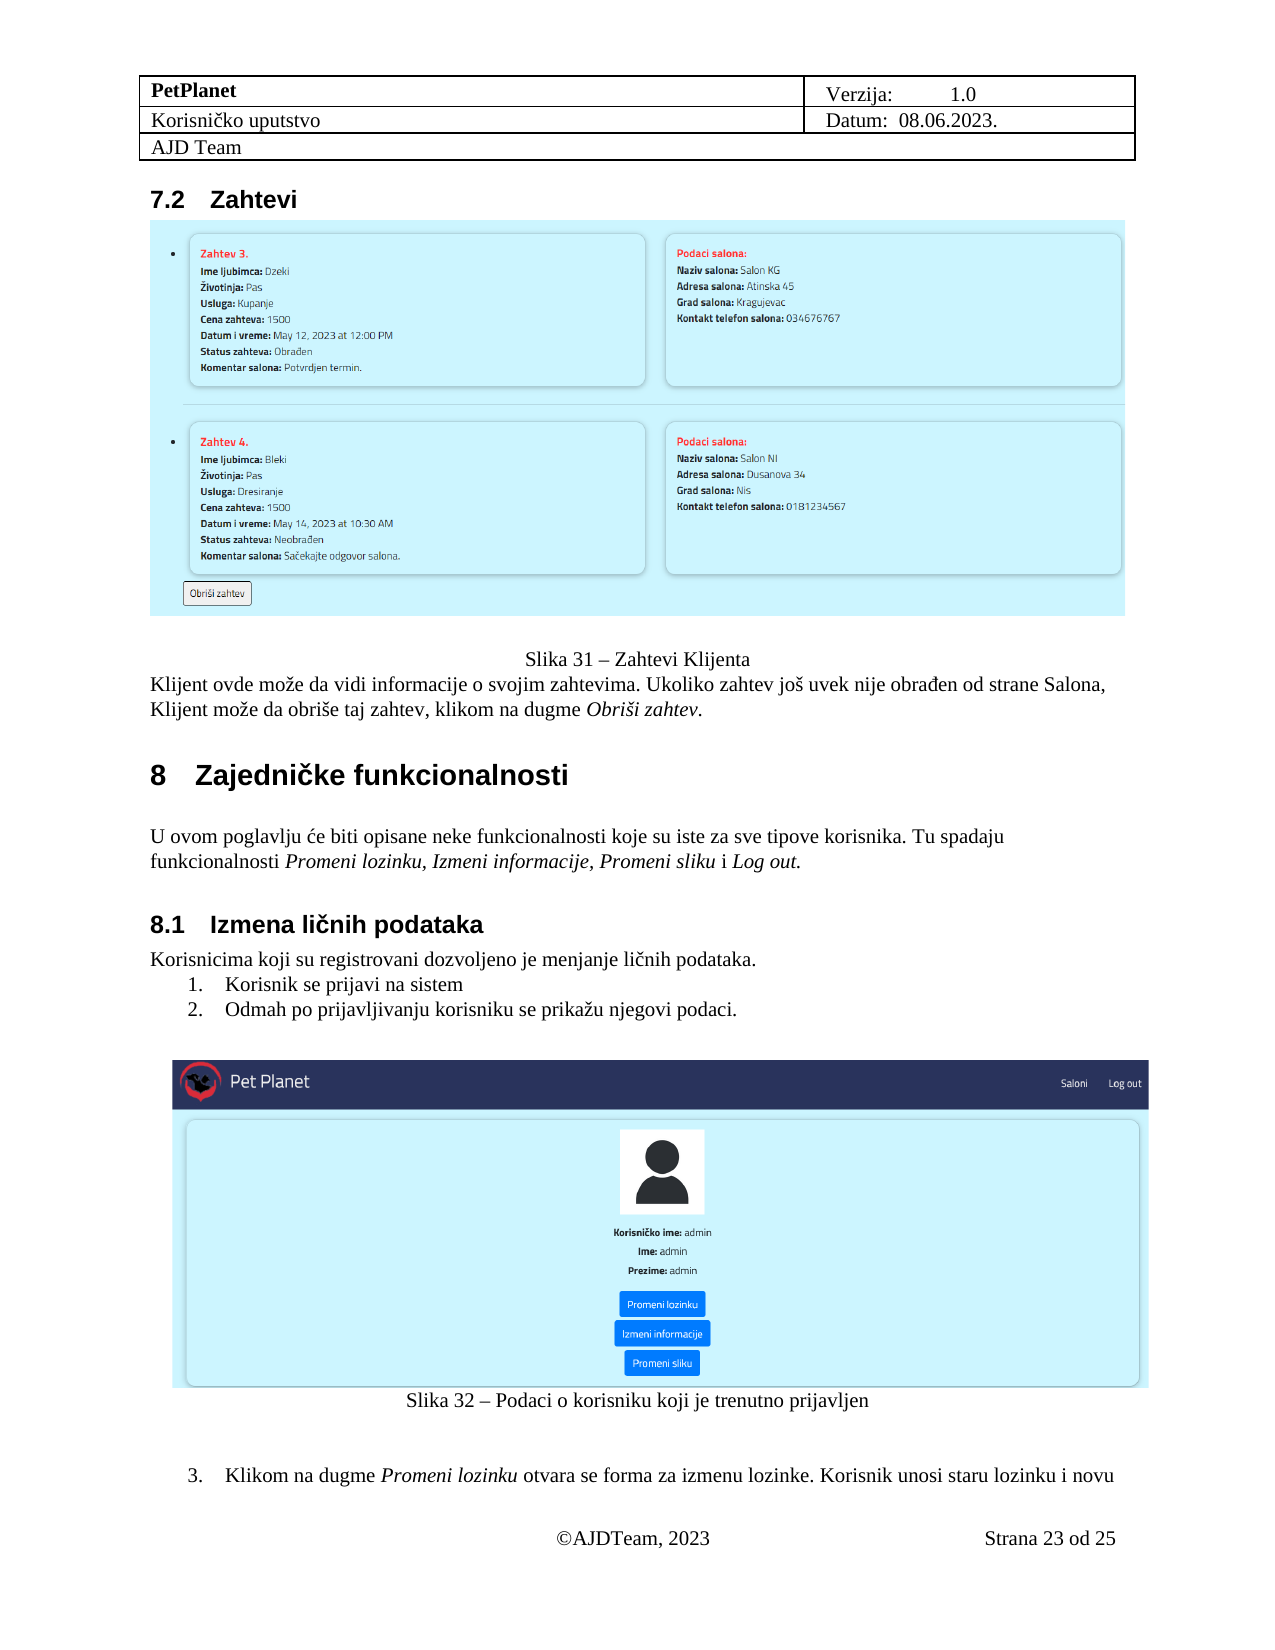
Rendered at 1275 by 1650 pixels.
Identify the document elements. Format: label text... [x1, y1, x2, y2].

subtitle Zahtevi [150, 185, 1125, 214]
list Korisnik se prijavi na sistem [187, 971, 1125, 996]
text Slika 31 – Zahtevi Klijenta [150, 646, 1125, 671]
picture [172, 1060, 1149, 1388]
text Korisnicima koji su registrovani dozvoljeno je menjanje ličnih podataka. [150, 946, 1125, 971]
subtitle Zajedničke funkcionalnosti [150, 758, 1125, 792]
list Odmah po prijavljivanju korisniku se prikažu njegovi podaci. [187, 996, 1125, 1021]
picture [150, 220, 1125, 616]
subtitle Izmena ličnih podataka [150, 911, 1125, 939]
text U ovom poglavlju će biti opisane neke funkcionalnosti koje su iste za sve tipove korisnika. Tu spadaju funkcionalnosti Promeni lozinku, Izmeni informacije, Promeni sliku i Log out. [150, 823, 1125, 873]
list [187, 1462, 1125, 1487]
text Klijent ovde može da vidi informacije o svojim zahtevima. Ukoliko zahtev još uvek nije obrađen od strane Salona, Klijent može da obriše taj zahtev, klikom na dugme Obriši zahtev. [150, 671, 1125, 721]
